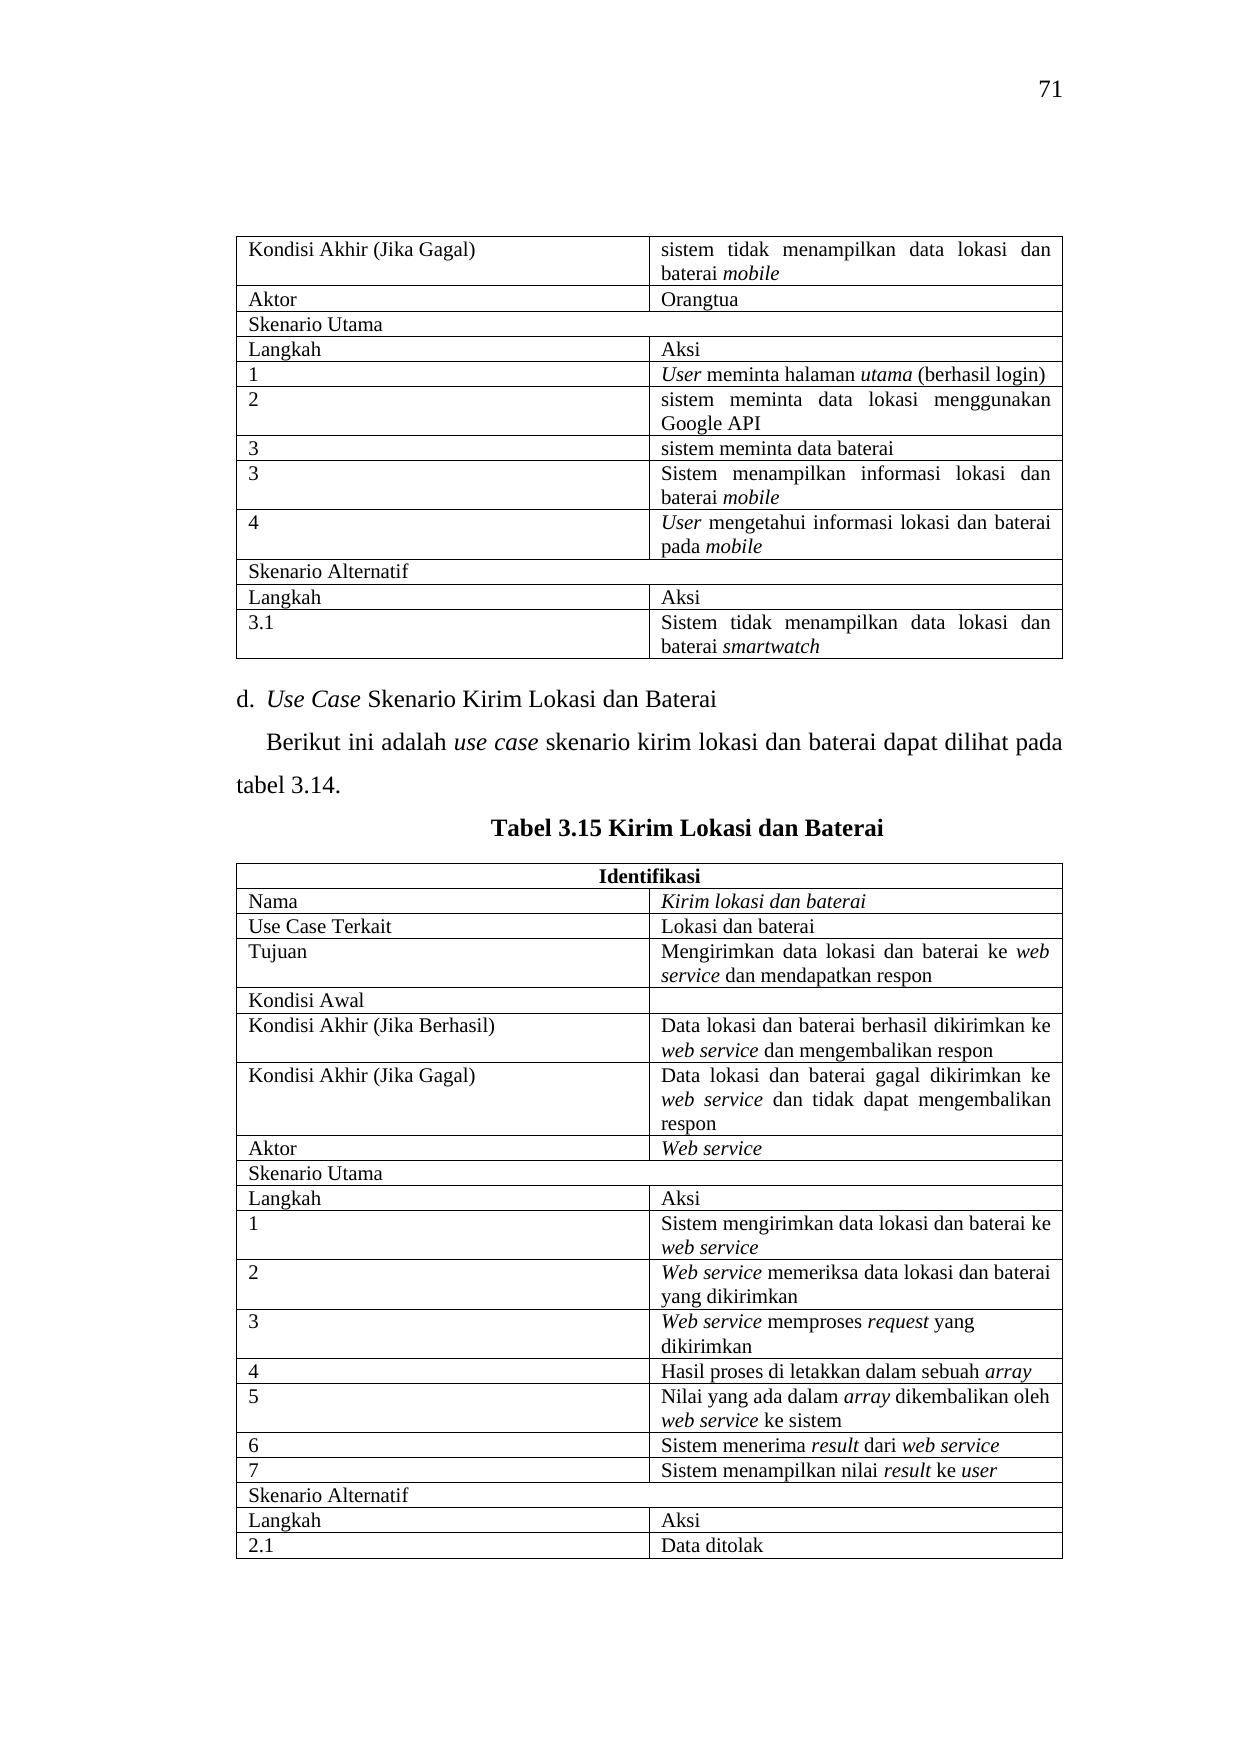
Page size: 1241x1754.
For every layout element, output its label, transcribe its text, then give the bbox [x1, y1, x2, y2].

table_cell Data lokasi dan baterai berhasil dikirimkan ke web service dan mengembalikan respon [650, 1014, 1062, 1062]
table_cell Skenario Alternatif [237, 1483, 1062, 1507]
table_cell 4 [237, 510, 649, 558]
table_cell 3 [237, 461, 649, 509]
table_cell Sistem tidak menampilkan data lokasi dan baterai smartwatch [650, 610, 1062, 658]
table_cell Langkah [237, 585, 649, 609]
table_cell Data ditolak [650, 1533, 1062, 1557]
table_cell 3.1 [237, 610, 649, 658]
table_cell Kondisi Akhir (Jika Berhasil) [237, 1014, 649, 1062]
table_cell Langkah [237, 1508, 649, 1532]
table_cell Orangtua [650, 286, 1062, 311]
table_cell Kondisi Awal [237, 988, 649, 1012]
table_cell Mengirimkan data lokasi dan baterai ke web service dan mendapatkan respon [650, 939, 1062, 987]
table_cell Data lokasi dan baterai gagal dikirimkan ke web service dan tidak dapat mengembalikan respon [650, 1063, 1062, 1135]
table_cell Nama [237, 889, 649, 913]
table_cell User meminta halaman utama (berhasil login) [650, 362, 1062, 386]
table_cell 6 [237, 1433, 649, 1457]
table_cell 2.1 [237, 1533, 649, 1557]
table_cell Langkah [237, 1186, 649, 1210]
table_cell Web service [650, 1136, 1062, 1160]
table_cell Aksi [650, 337, 1062, 361]
table_cell 7 [237, 1458, 649, 1482]
table_cell User mengetahui informasi lokasi dan baterai pada mobile [650, 510, 1062, 558]
table_cell 4 [237, 1359, 649, 1383]
table_cell Skenario Alternatif [237, 560, 1062, 583]
table_cell 5 [237, 1384, 649, 1432]
table_cell Aktor [237, 286, 649, 311]
table_cell Skenario Utama [237, 312, 1062, 336]
table_cell Lokasi dan baterai [650, 914, 1062, 938]
table_cell [650, 988, 1062, 1012]
table_cell Langkah [237, 337, 649, 361]
table_cell Sistem mengirimkan data lokasi dan baterai ke web service [650, 1211, 1062, 1259]
table_cell Web service memeriksa data lokasi dan baterai yang dikirimkan [650, 1260, 1062, 1308]
text Tabel 3.15 Kirim Lokasi dan Baterai [236, 813, 1063, 842]
table_header Identifikasi [237, 864, 1062, 888]
table_cell Aktor [237, 1136, 649, 1160]
table_cell Sistem menampilkan nilai result ke user [650, 1458, 1062, 1482]
table_cell Nilai yang ada dalam array dikembalikan oleh web service ke sistem [650, 1384, 1062, 1432]
table_cell 1 [237, 1211, 649, 1259]
table_cell Kirim lokasi dan baterai [650, 889, 1062, 913]
table_cell Kondisi Akhir (Jika Gagal) [237, 1063, 649, 1135]
table_cell Tujuan [237, 939, 649, 987]
table_cell 2 [237, 387, 649, 435]
table_cell 3 [237, 436, 649, 460]
table_cell Use Case Terkait [237, 914, 649, 938]
table_cell Hasil proses di letakkan dalam sebuah array [650, 1359, 1062, 1383]
table_cell Aksi [650, 1186, 1062, 1210]
table_cell Sistem menerima result dari web service [650, 1433, 1062, 1457]
table_cell Web service memproses request yang dikirimkan [650, 1310, 1062, 1358]
table_cell sistem meminta data baterai [650, 436, 1062, 460]
table_cell Sistem menampilkan informasi lokasi dan baterai mobile [650, 461, 1062, 509]
table_cell 3 [237, 1310, 649, 1358]
table_cell 1 [237, 362, 649, 386]
table_cell sistem meminta data lokasi menggunakan Google API [650, 387, 1062, 435]
table_cell Kondisi Akhir (Jika Gagal) [237, 237, 649, 285]
table_cell sistem tidak menampilkan data lokasi dan baterai mobile [650, 237, 1062, 285]
table_cell Aksi [650, 585, 1062, 609]
list Use Case Skenario Kirim Lokasi dan Baterai [236, 684, 1063, 713]
text Berikut ini adalah use case skenario kirim lokasi dan baterai dapat dilihat pada tabel 3.14. [236, 727, 1063, 799]
table_cell Skenario Utama [237, 1161, 1062, 1185]
table_cell 2 [237, 1260, 649, 1308]
table_cell Aksi [650, 1508, 1062, 1532]
